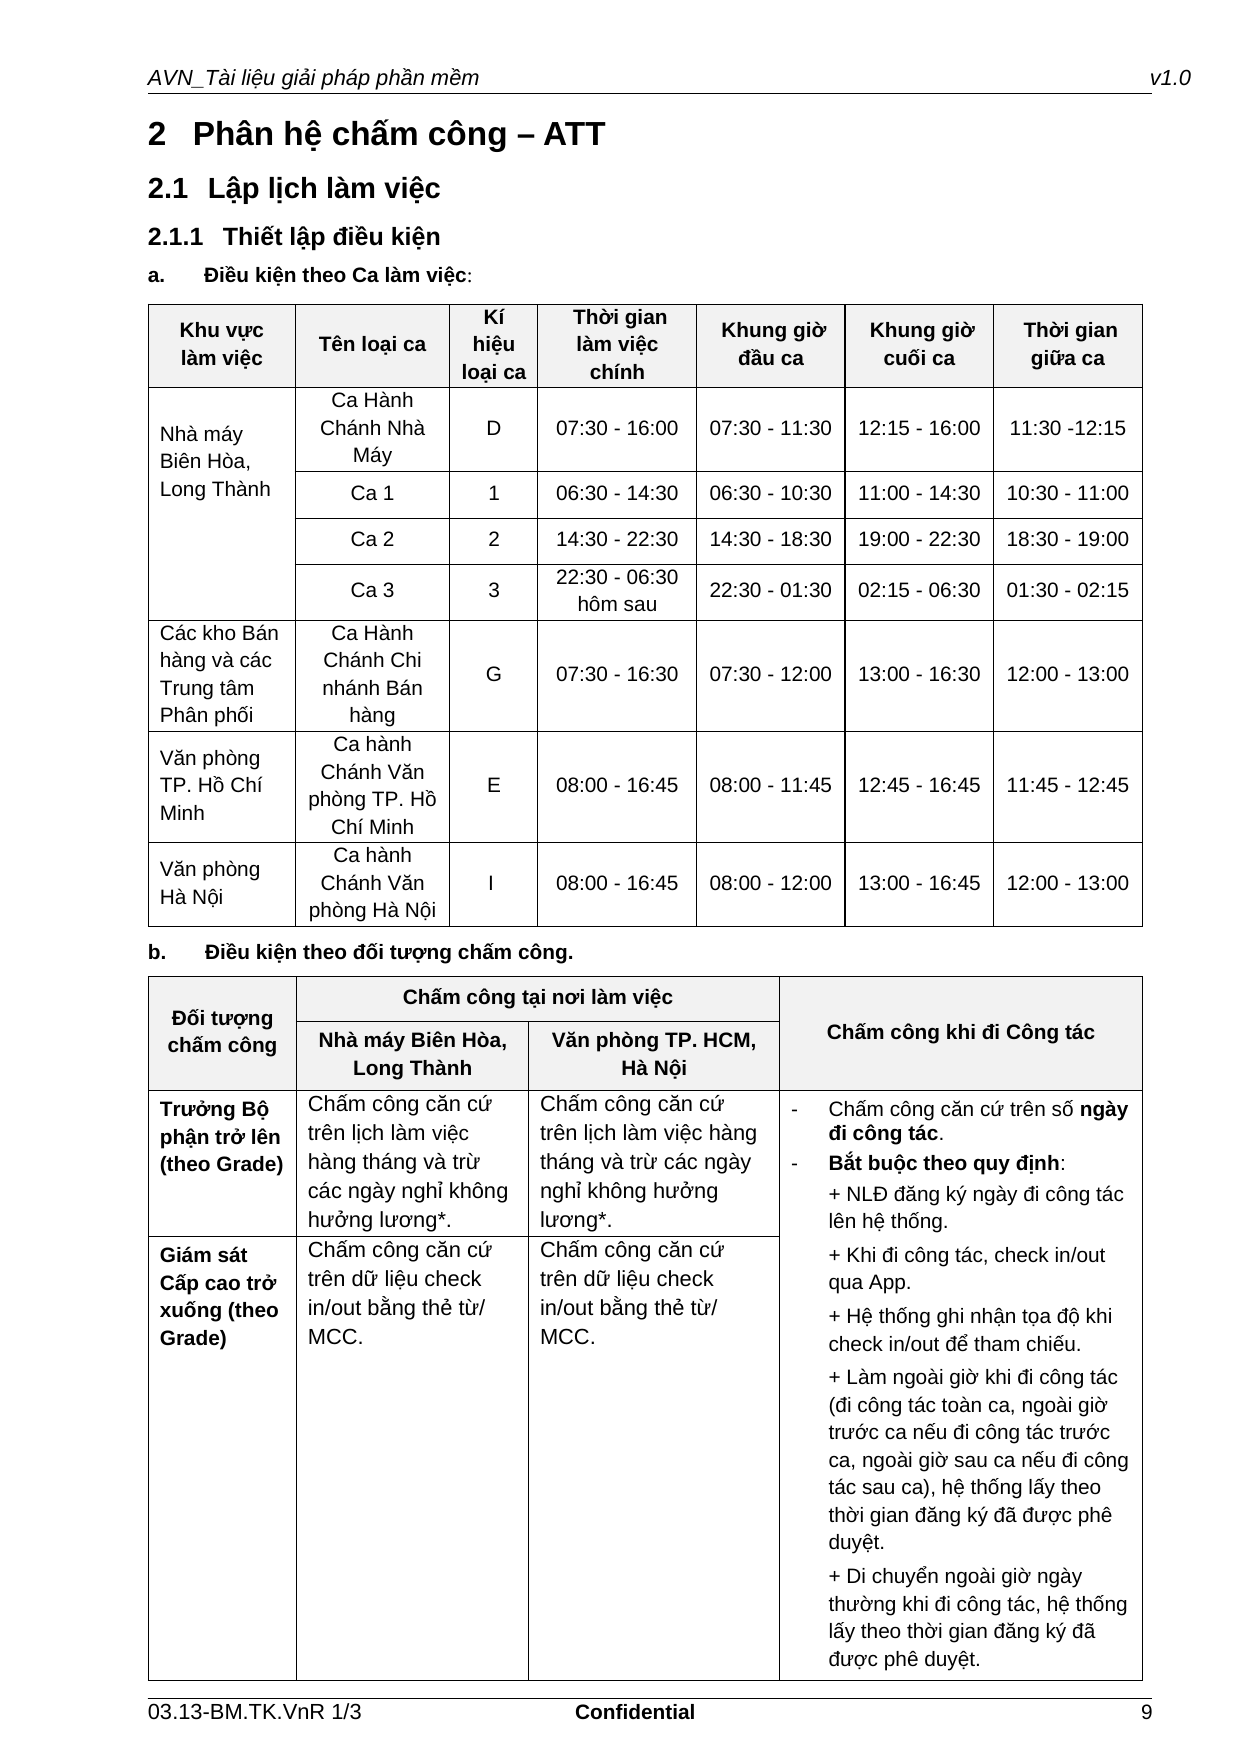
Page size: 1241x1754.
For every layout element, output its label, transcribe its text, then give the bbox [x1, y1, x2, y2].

table_cell 12:00 - 13:00 [994, 843, 1142, 926]
table_header Khung giờ đầu ca [697, 305, 844, 387]
table_cell 10:30 - 11:00 [994, 472, 1142, 518]
table_cell Ca Hành Chánh Nhà Máy [296, 388, 449, 471]
table_cell 22:30 - 06:30 hôm sau [538, 565, 696, 620]
table_cell Văn phòng TP. HCM, Hà Nội [529, 1022, 779, 1090]
table_cell Ca Hành Chánh Chi nhánh Bán hàng [296, 621, 449, 731]
table_header Thời gian làm việc chính [538, 305, 696, 387]
table_cell Các kho Bán hàng và các Trung tâm Phân phối [149, 621, 295, 731]
table_cell Chấm công căn cứ trên dữ liệu check in/out bằng thẻ từ/ MCC. [297, 1237, 528, 1680]
table_cell 07:30 - 11:30 [697, 388, 844, 471]
table_cell 1 [450, 472, 537, 518]
table_header Chấm công tại nơi làm việc [297, 977, 779, 1021]
table_cell Ca 3 [296, 565, 449, 620]
table_cell 13:00 - 16:30 [846, 621, 993, 731]
table_header Khung giờ cuối ca [846, 305, 993, 387]
table_cell Ca hành Chánh Văn phòng Hà Nội [296, 843, 449, 926]
table_cell Trưởng Bộ phận trở lên (theo Grade) [149, 1091, 296, 1236]
table_cell E [450, 732, 537, 842]
table_cell Ca 1 [296, 472, 449, 518]
table_header Thời gian giữa ca [994, 305, 1142, 387]
table_cell Giám sát Cấp cao trở xuống (theo Grade) [149, 1237, 296, 1680]
table_cell 12:45 - 16:45 [846, 732, 993, 842]
table_cell I [450, 843, 537, 926]
table_cell 01:30 - 02:15 [994, 565, 1142, 620]
table_cell 06:30 - 14:30 [538, 472, 696, 518]
table_cell 07:30 - 16:30 [538, 621, 696, 731]
table_cell 06:30 - 10:30 [697, 472, 844, 518]
table_cell Chấm công căn cứ trên lịch làm việc hàng tháng và trừ các ngày nghỉ không hưởng lương*. [529, 1091, 779, 1236]
table_cell 14:30 - 22:30 [538, 519, 696, 563]
table_cell 22:30 - 01:30 [697, 565, 844, 620]
list Điều kiện theo Ca làm việc: [148, 263, 1152, 287]
table_cell Ca 2 [296, 519, 449, 563]
table_header Kí hiệu loại ca [450, 305, 537, 387]
table_cell 11:45 - 12:45 [994, 732, 1142, 842]
table_cell 19:00 - 22:30 [846, 519, 993, 563]
table_cell 11:00 - 14:30 [846, 472, 993, 518]
table_header Khu vực làm việc [149, 305, 295, 387]
table_cell Nhà máy Biên Hòa, Long Thành [149, 388, 295, 620]
table_cell 08:00 - 16:45 [538, 732, 696, 842]
table_cell 07:30 - 12:00 [697, 621, 844, 731]
table_cell 2 [450, 519, 537, 563]
table_cell Văn phòng Hà Nội [149, 843, 295, 926]
list Điều kiện theo đối tượng chấm công. [148, 939, 1152, 963]
table_header Tên loại ca [296, 305, 449, 387]
table_cell Chấm công căn cứ trên lịch làm việc hàng tháng và trừ các ngày nghỉ không hưởng lương*. [297, 1091, 528, 1236]
table_cell 18:30 - 19:00 [994, 519, 1142, 563]
table_cell 02:15 - 06:30 [846, 565, 993, 620]
table_cell 3 [450, 565, 537, 620]
table_cell Văn phòng TP. Hồ Chí Minh [149, 732, 295, 842]
table_cell Chấm công căn cứ trên số ngày đi công tác. Bắt buộc theo quy định: + NLĐ đăng ký ngày đi công tác lên hệ thống. + Khi đi công tác, check in/out qua App. + Hệ thống ghi nhận tọa độ khi check in/out để tham chiếu. + Làm ngoài giờ khi đi công tác (đi công tác toàn ca, ngoài giờ trước ca nếu đi công tác trước ca, ngoài giờ sau ca nếu đi công tác sau ca), hệ thống lấy theo thời gian đăng ký đã được phê duyệt. + Di chuyển ngoài giờ ngày thường khi đi công tác, hệ thống lấy theo thời gian đăng ký đã được phê duyệt. [780, 1091, 1142, 1680]
table_cell 12:00 - 13:00 [994, 621, 1142, 731]
table_header Chấm công khi đi Công tác [780, 977, 1142, 1090]
table_cell 08:00 - 16:45 [538, 843, 696, 926]
table_cell 11:30 -12:15 [994, 388, 1142, 471]
table_cell 13:00 - 16:45 [846, 843, 993, 926]
table_cell 12:15 - 16:00 [846, 388, 993, 471]
table_cell 07:30 - 16:00 [538, 388, 696, 471]
table_cell 14:30 - 18:30 [697, 519, 844, 563]
table_cell 08:00 - 12:00 [697, 843, 844, 926]
table_cell Nhà máy Biên Hòa, Long Thành [297, 1022, 528, 1090]
subtitle Phân hệ chấm công – ATT [148, 114, 1152, 153]
table_cell Chấm công căn cứ trên dữ liệu check in/out bằng thẻ từ/ MCC. [529, 1237, 779, 1680]
table_cell Ca hành Chánh Văn phòng TP. Hồ Chí Minh [296, 732, 449, 842]
table_cell D [450, 388, 537, 471]
table_header Đối tượng chấm công [149, 977, 296, 1090]
subtitle Lập lịch làm việc [148, 171, 1152, 204]
table_cell G [450, 621, 537, 731]
table_cell 08:00 - 11:45 [697, 732, 844, 842]
subtitle Thiết lập điều kiện [148, 222, 1152, 251]
